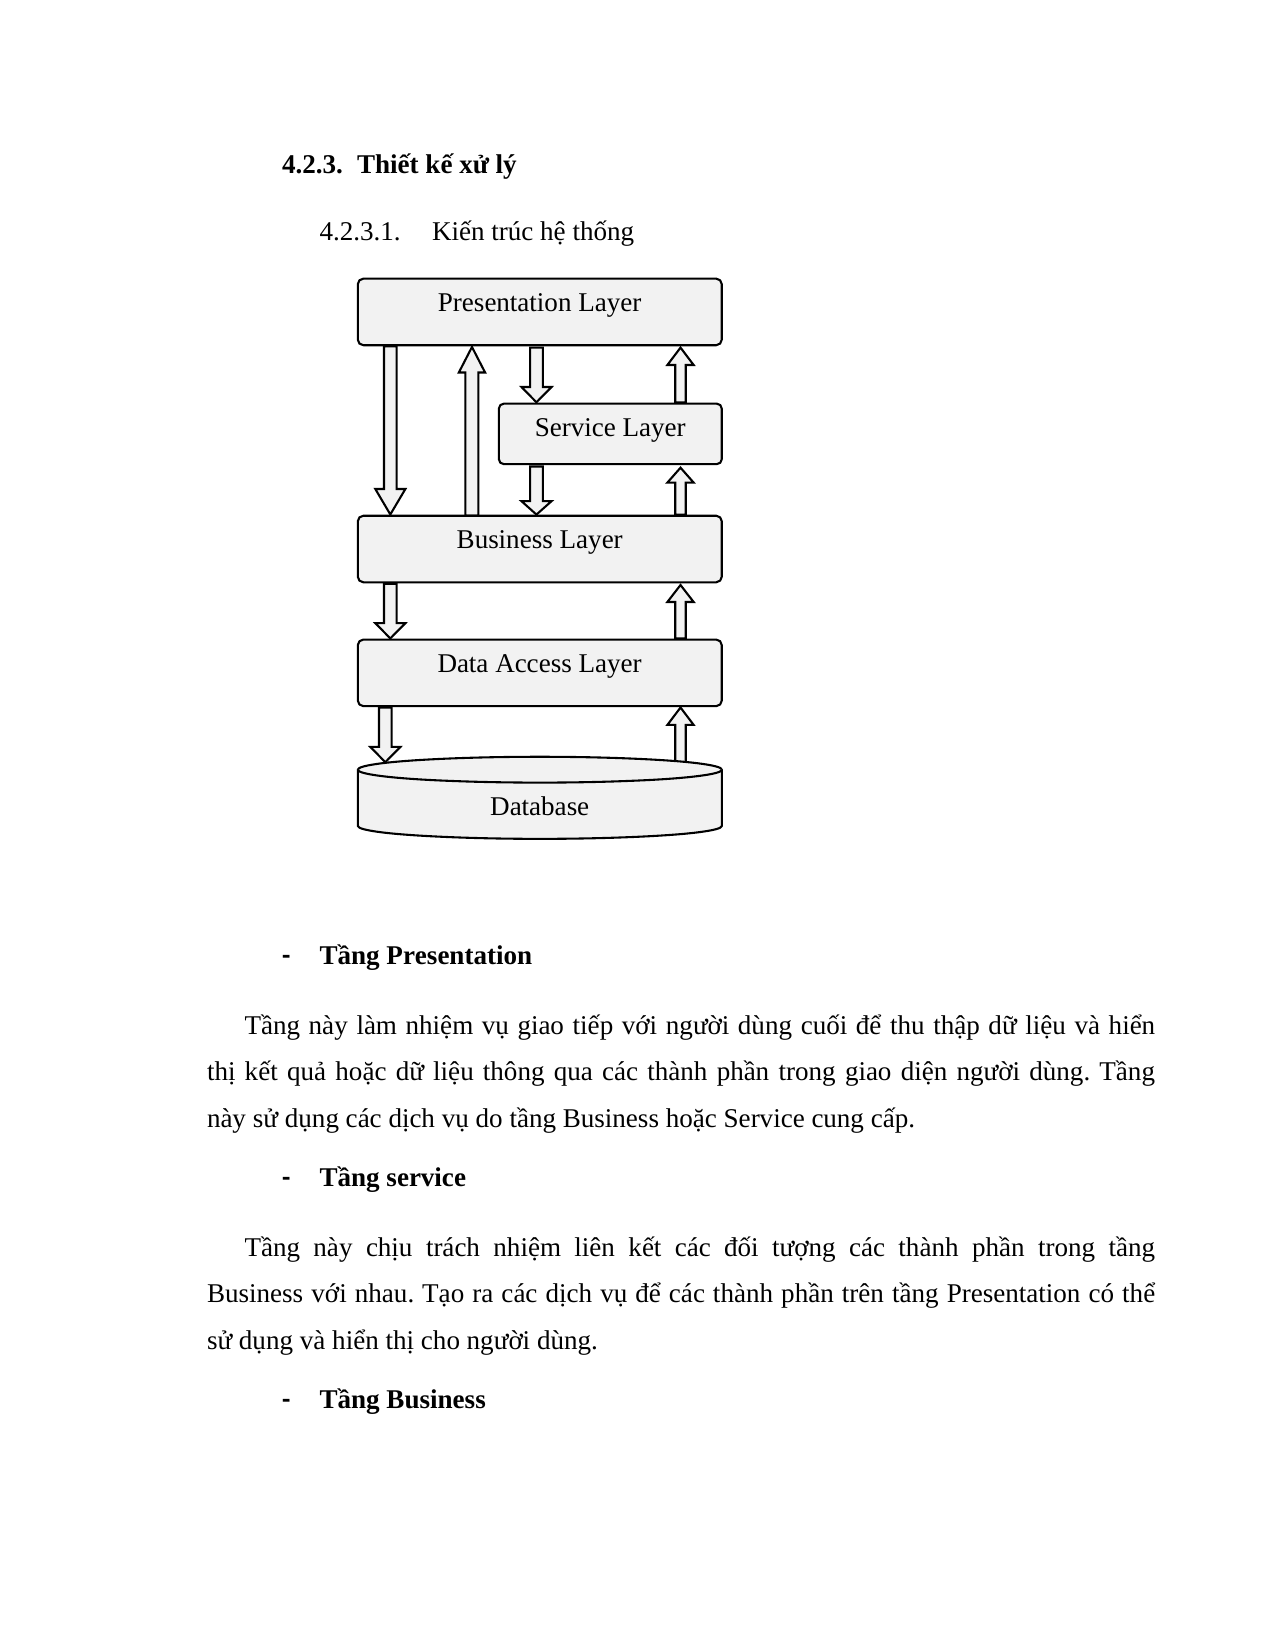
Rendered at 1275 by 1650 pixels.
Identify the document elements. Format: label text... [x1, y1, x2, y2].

text Tầng service [282, 1161, 1157, 1194]
text Thiết kế xử lý [282, 148, 1157, 179]
text Tầng Presentation [282, 938, 1157, 972]
text Tầng này chịu trách nhiệm liên kết các đối tượng các thành phần trong tầng Business với nhau. Tạo ra các dịch vụ để các thành phần trên tầng Presentation có thể sử dụng và hiển thị cho người dùng. [207, 1231, 1157, 1355]
text Kiến trúc hệ thống [319, 215, 1157, 246]
text Tầng này làm nhiệm vụ giao tiếp với người dùng cuối để thu thập dữ liệu và hiển thị kết quả hoặc dữ liệu thông qua các thành phần trong giao diện người dùng. Tầng này sử dụng các dịch vụ do tầng Business hoặc Service cung cấp. [207, 1009, 1157, 1133]
text Tầng Business [282, 1383, 1157, 1416]
